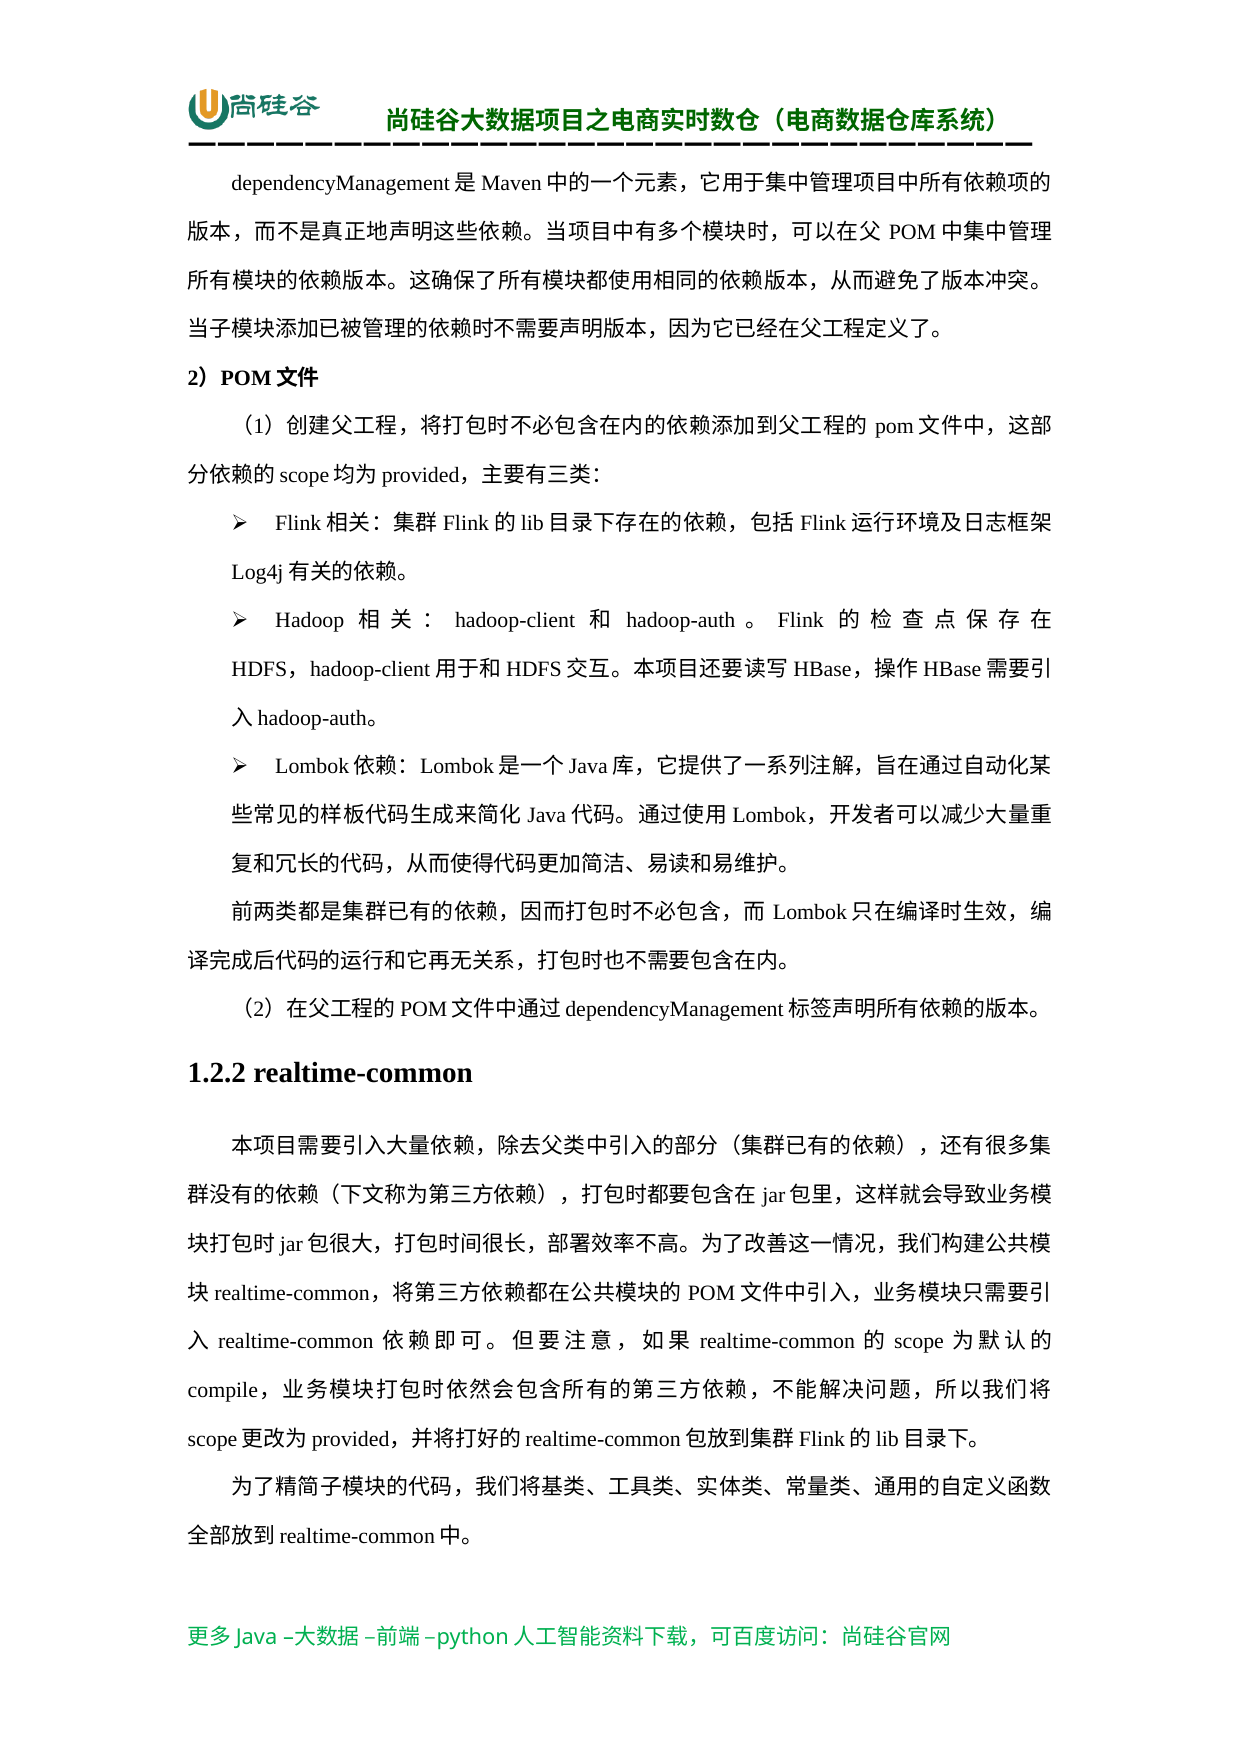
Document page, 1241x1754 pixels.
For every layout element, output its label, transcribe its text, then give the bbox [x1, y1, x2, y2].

text dependencyManagement是Maven中的一个元素，它用于集中管理项目中所有依赖项的版本，而不是真正地声明这些依赖。当项目中有多个模块时，可以在父POM中集中管理所有模块的依赖版本。这确保了所有模块都使用相同的依赖版本，从而避免了版本冲突。当子模块添加已被管理的依赖时不需要声明版本，因为它已经在父工程定义了。 [187, 165, 1053, 343]
text 在父工程的POM文件中通过dependencyManagement标签声明所有依赖的版本。 [187, 991, 1053, 1023]
text 为了精简子模块的代码，我们将基类、工具类、实体类、常量类、通用的自定义函数全部放到realtime-common中。 [187, 1469, 1053, 1550]
text Lombok依赖：Lombok是一个Java库，它提供了一系列注解，旨在通过自动化某些常见的样板代码生成来简化Java代码。通过使用Lombok，开发者可以减少大量重复和冗长的代码，从而使得代码更加简洁、易读和易维护。 [231, 748, 1053, 878]
text realtime-common [187, 1039, 1053, 1104]
text Flink相关：集群Flink的lib目录下存在的依赖，包括Flink运行环境及日志框架Log4j有关的依赖。 [231, 505, 1053, 586]
picture [187, 88, 320, 130]
text Hadoop相关：hadoop-client和hadoop-auth。Flink的检查点保存在HDFS，hadoop-client用于和HDFS交互。本项目还要读写HBase，操作HBase需要引入hadoop-auth。 [231, 602, 1053, 732]
text 创建父工程，将打包时不必包含在内的依赖添加到父工程的pom文件中，这部分依赖的scope均为provided，主要有三类： [187, 408, 1053, 489]
text 前两类都是集群已有的依赖，因而打包时不必包含，而Lombok只在编译时生效，编译完成后代码的运行和它再无关系，打包时也不需要包含在内。 [187, 893, 1053, 975]
text POM文件 [187, 359, 1053, 392]
text 本项目需要引入大量依赖，除去父类中引入的部分（集群已有的依赖），还有很多集群没有的依赖（下文称为第三方依赖），打包时都要包含在jar包里，这样就会导致业务模块打包时jar包很大，打包时间很长，部署效率不高。为了改善这一情况，我们构建公共模块realtime-common，将第三方依赖都在公共模块的POM文件中引入，业务模块只需要引入realtime-common依赖即可。但要注意，如果realtime-common的scope为默认的compile，业务模块打包时依然会包含所有的第三方依赖，不能解决问题，所以我们将scope更改为provided，并将打好的realtime-common包放到集群Flink的lib目录下。 [187, 1128, 1053, 1453]
